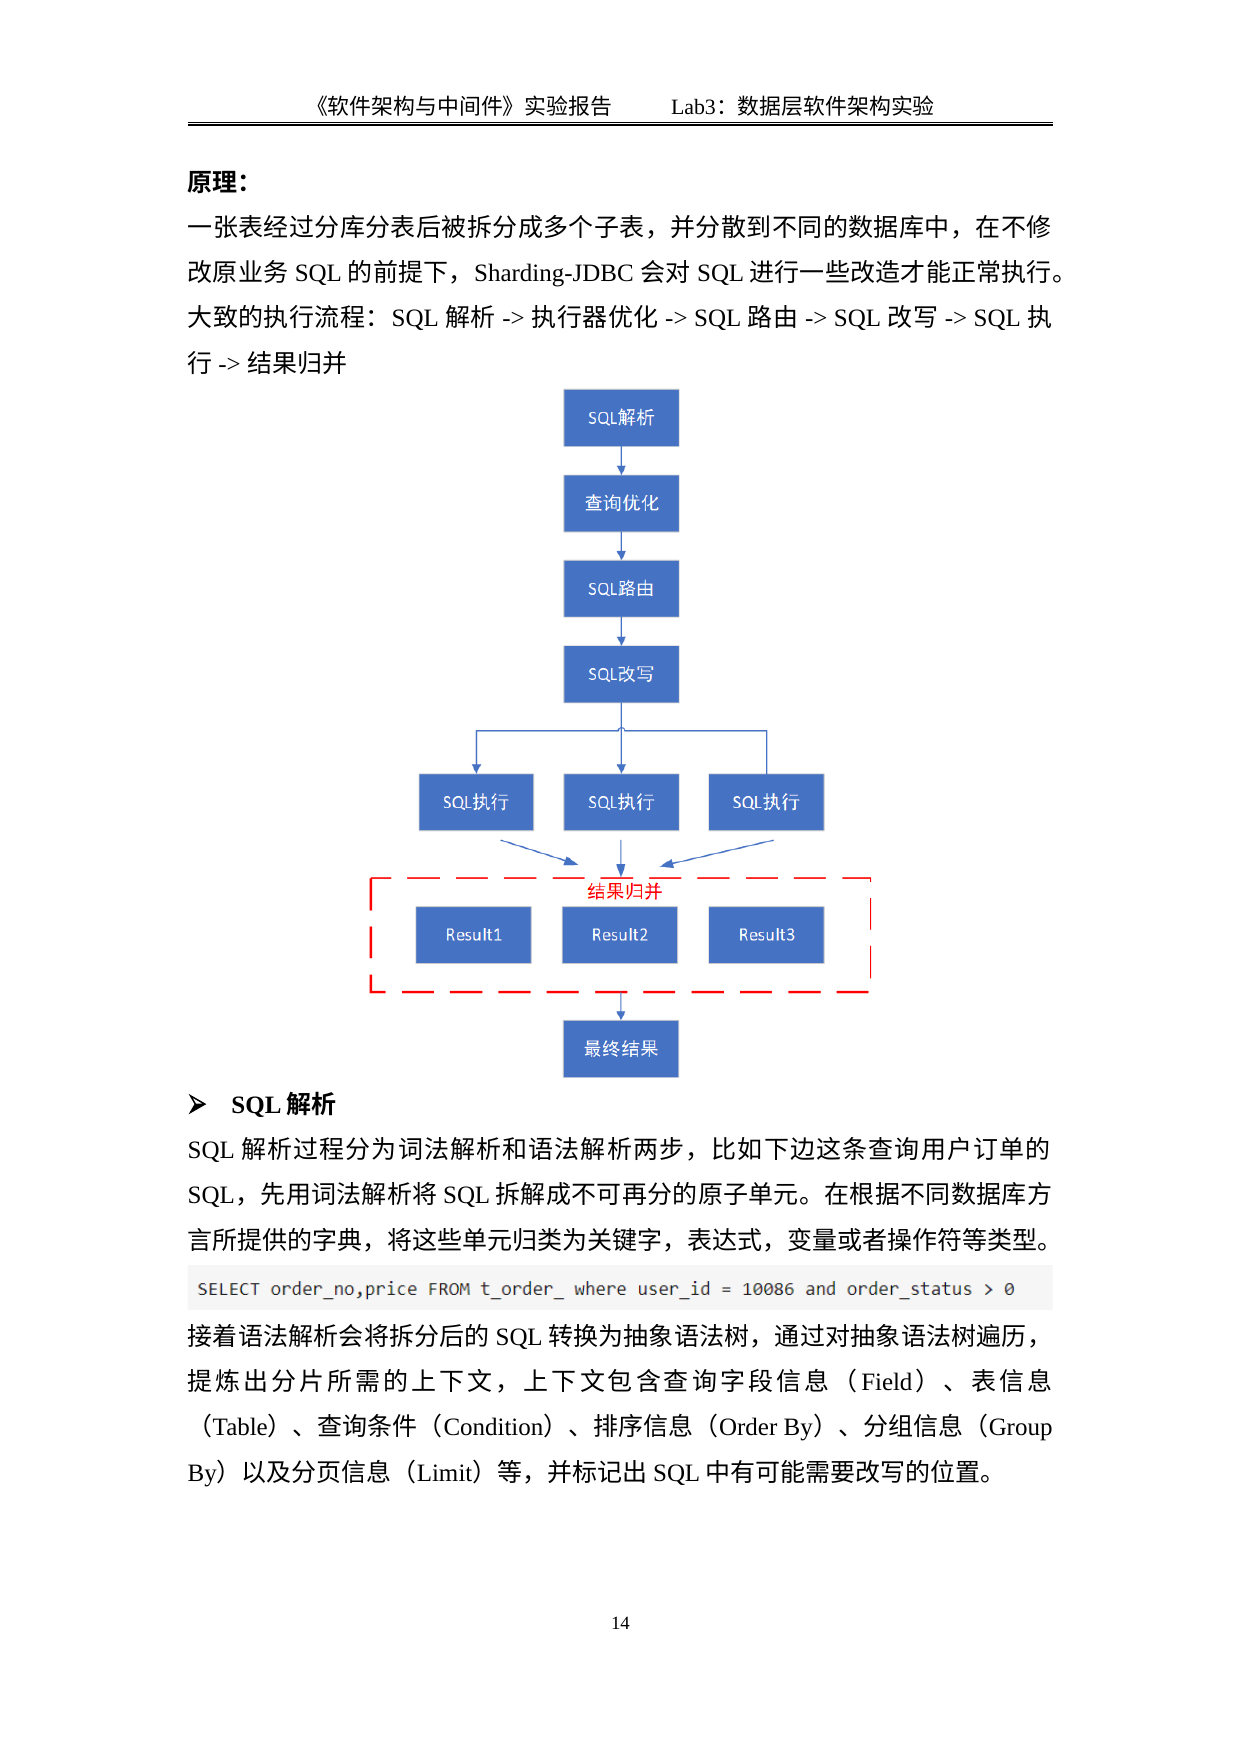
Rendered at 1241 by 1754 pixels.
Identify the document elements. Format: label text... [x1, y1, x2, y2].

text 接着语法解析会将拆分后的SQL转换为抽象语法树，通过对抽象语法树遍历，提炼出分片所需的上下文，上下文包含查询字段信息（Field）、表信息（Table）、查询条件（Condition）、排序信息（Order By）、分组信息（Group By）以及分页信息（Limit）等，并标记出 SQL中有可能需要改写的位置。 [187, 1316, 1053, 1488]
text 一张表经过分库分表后被拆分成多个子表，并分散到不同的数据库中，在不修改原业务 SQL 的前提下，Sharding-JDBC 会对 SQL进行一些改造才能正常执行。大致的执行流程：SQL 解析 -> 执⾏器优化 -> SQL 路由 -> SQL 改写 -> SQL 执⾏ -> 结果归并 [187, 207, 1053, 379]
picture [187, 1265, 1053, 1310]
text 原理： [187, 162, 1053, 198]
picture [369, 388, 872, 1078]
list SQL解析 [187, 1084, 1053, 1120]
text SQL解析过程分为词法解析和语法解析两步，比如下边这条查询用户订单的SQL，先用词法解析将SQL拆解成不可再分的原子单元。在根据不同数据库方言所提供的字典，将这些单元归类为关键字，表达式，变量或者操作符等类型。 [187, 1129, 1053, 1256]
